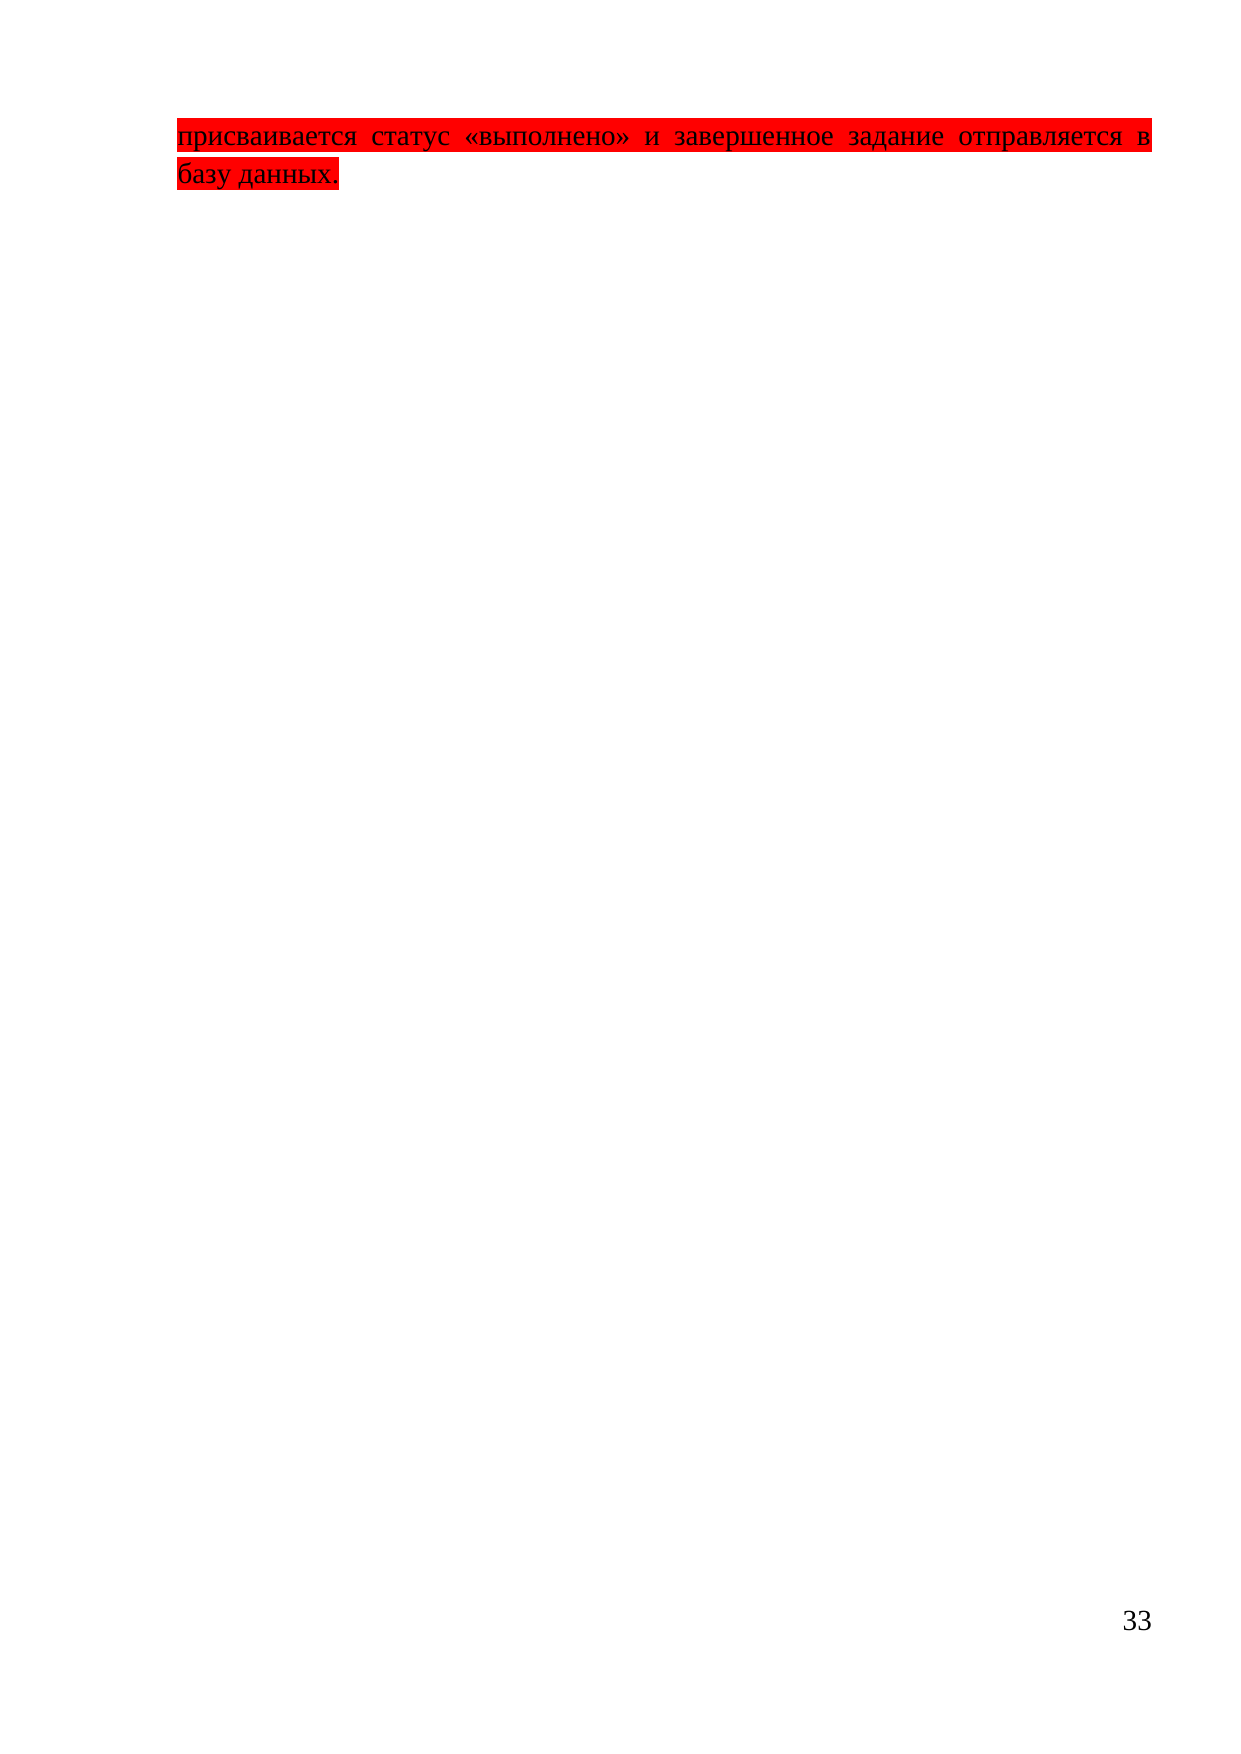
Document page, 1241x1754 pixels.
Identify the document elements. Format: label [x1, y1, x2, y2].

text [177, 152, 1152, 190]
